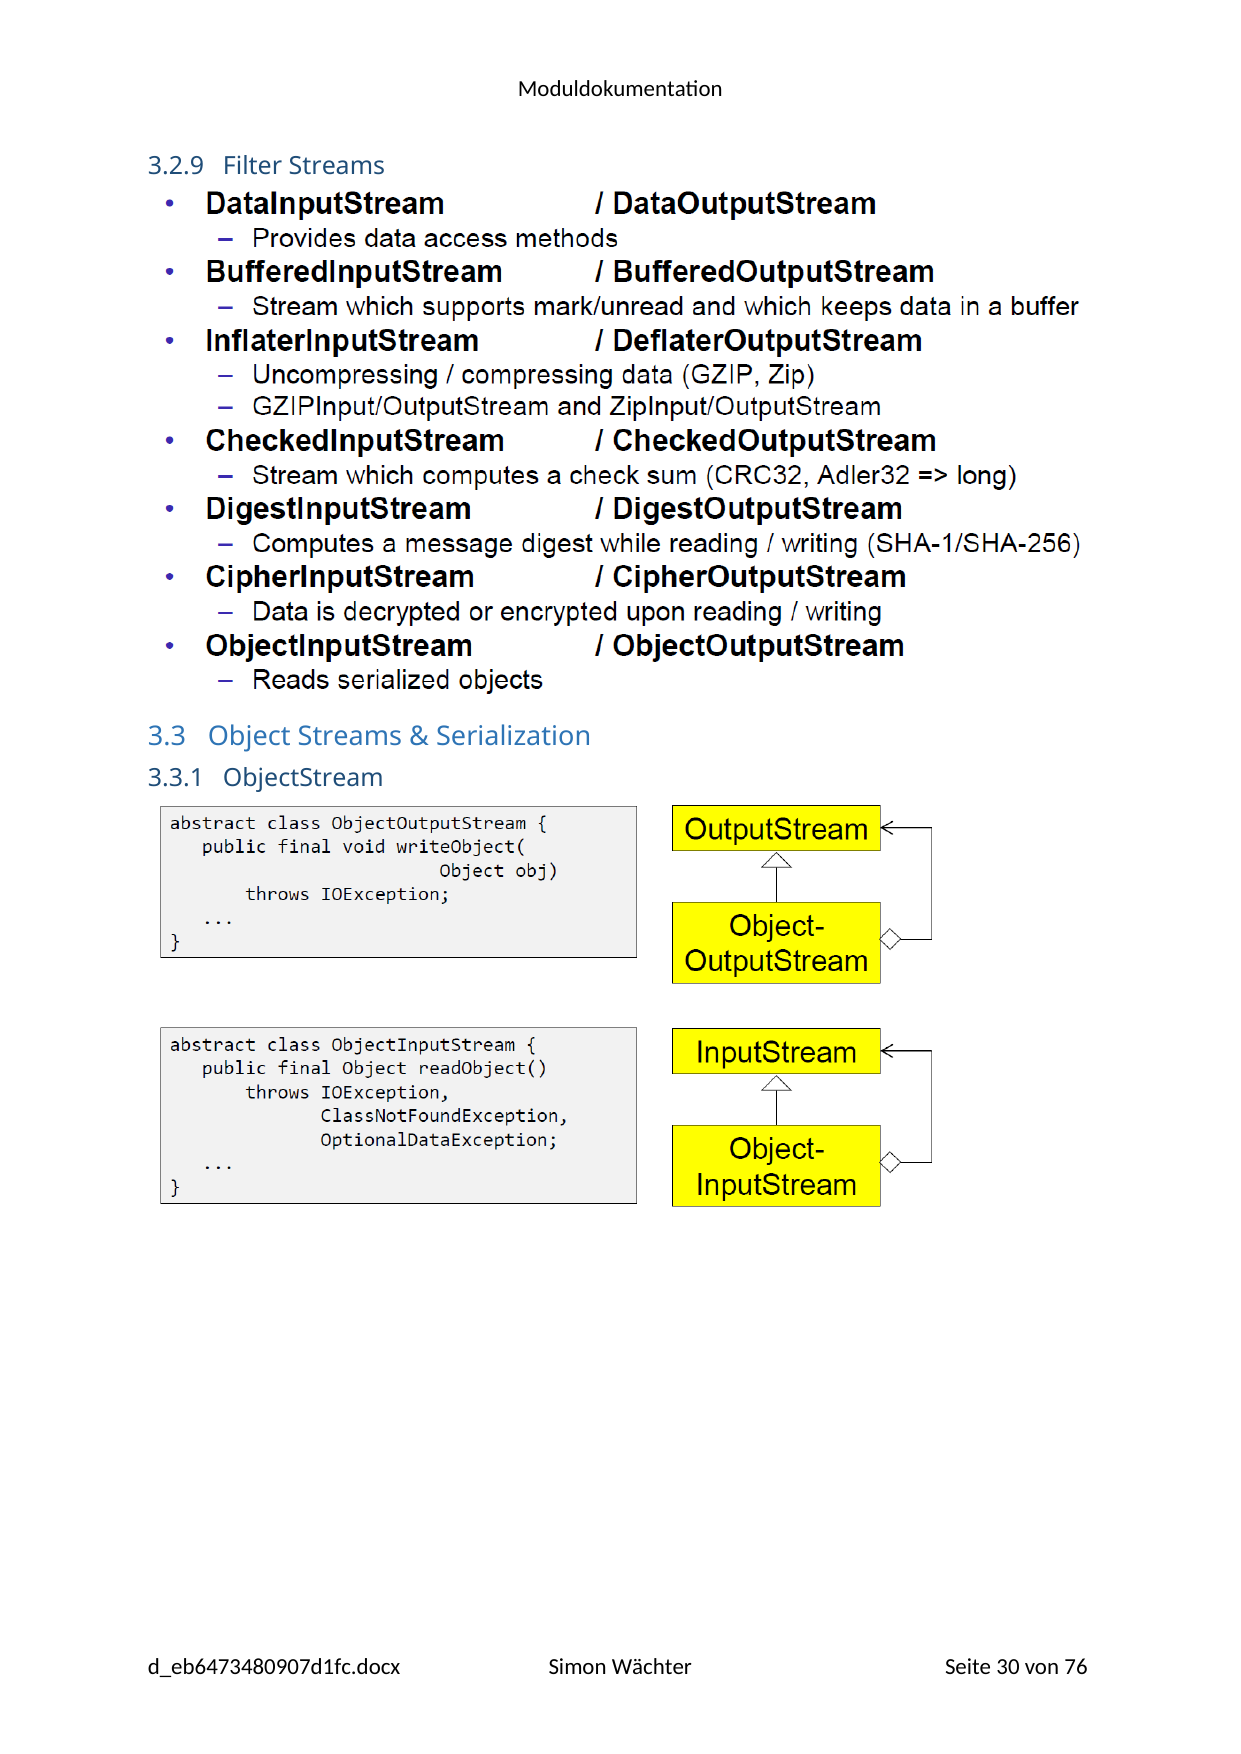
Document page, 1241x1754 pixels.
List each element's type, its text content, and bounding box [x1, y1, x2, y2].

picture [147, 796, 945, 1215]
picture [147, 184, 1093, 697]
subtitle ObjectStream [148, 760, 1093, 794]
subtitle Filter Streams [148, 148, 1093, 182]
subtitle Object Streams & Serialization [148, 716, 1093, 753]
